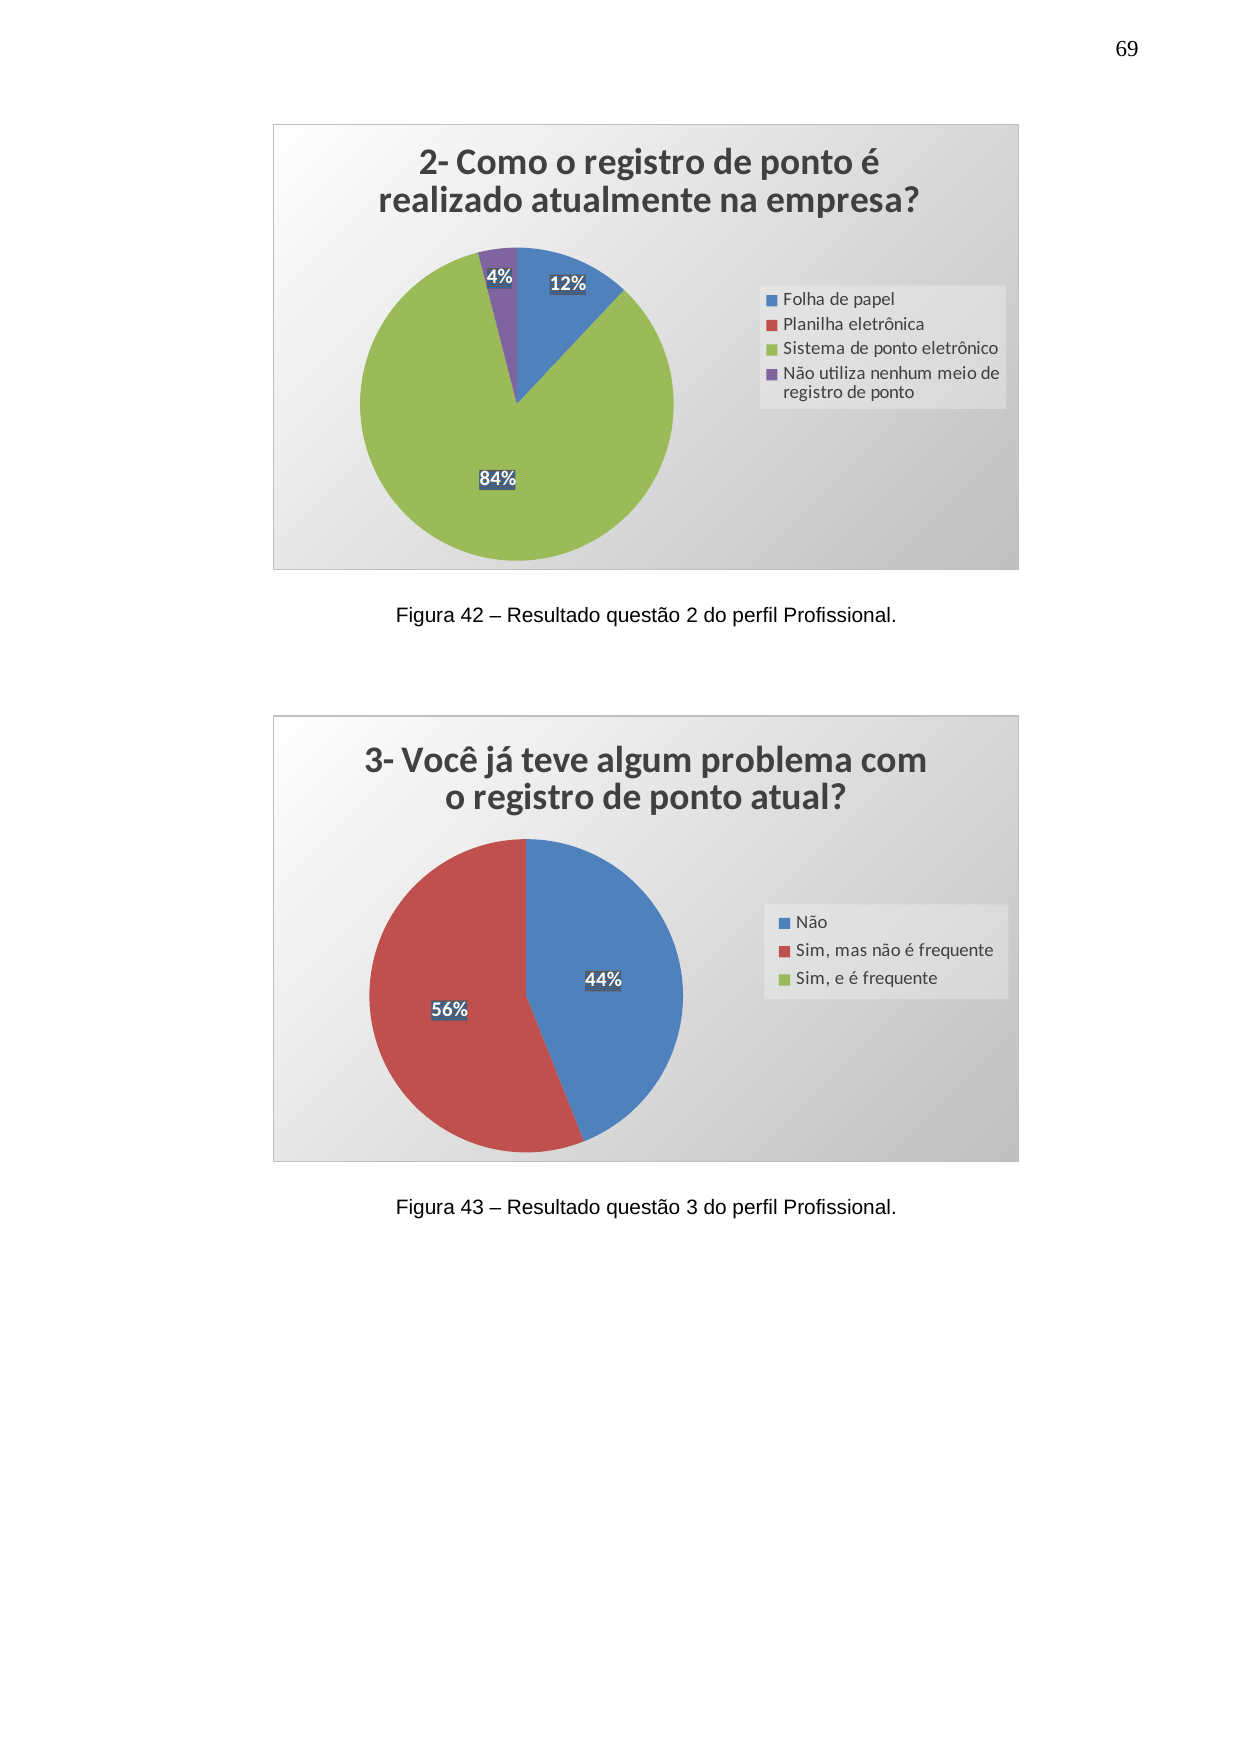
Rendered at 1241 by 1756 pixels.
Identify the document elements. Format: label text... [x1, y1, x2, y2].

text Figura 43 – Resultado questão 3 do perfil Profissional. [154, 1194, 1138, 1218]
text Figura 42 – Resultado questão 2 do perfil Profissional. [154, 603, 1138, 627]
